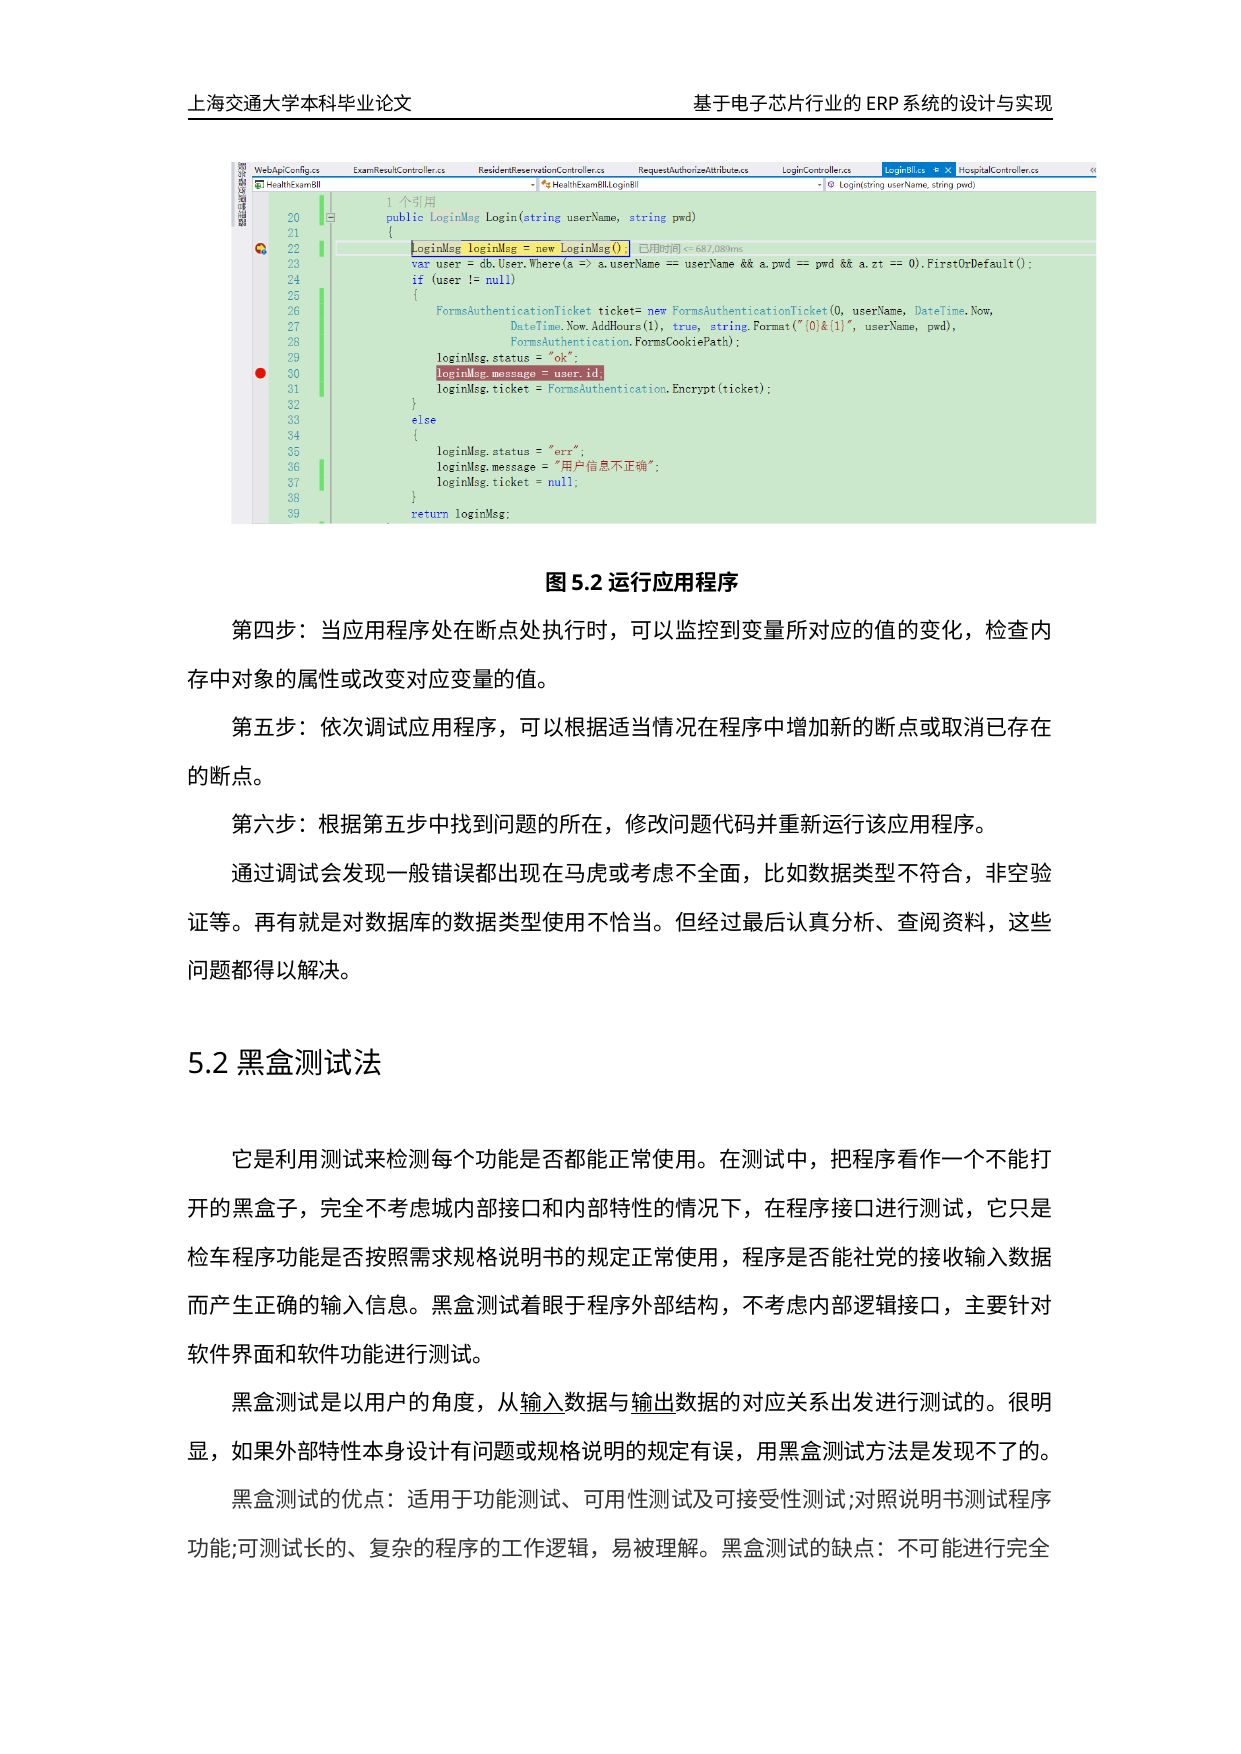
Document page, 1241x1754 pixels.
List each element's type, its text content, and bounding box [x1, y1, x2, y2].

text 第六步：根据第五步中找到问题的所在，修改问题代码并重新运行该应用程序。 [187, 807, 1053, 839]
text 黑盒测试是以用户的角度，从输入数据与输出数据的对应关系出发进行测试的。很明显，如果外部特性本身设计有问题或规格说明的规定有误，用黑盒测试方法是发现不了的。 [187, 1385, 1053, 1466]
text 通过调试会发现一般错误都出现在马虎或考虑不全面，比如数据类型不符合，非空验证等。再有就是对数据库的数据类型使用不恰当。但经过最后认真分析、查阅资料，这些问题都得以解决。 [187, 855, 1053, 985]
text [187, 1482, 1053, 1563]
subtitle 5.2 黑盒测试法 [187, 1028, 1053, 1093]
text 第四步：当应用程序处在断点处执行时，可以监控到变量所对应的值的变化，检查内存中对象的属性或改变对应变量的值。 [187, 613, 1053, 694]
text 第五步：依次调试应用程序，可以根据适当情况在程序中增加新的断点或取消已存在的断点。 [187, 710, 1053, 791]
picture [231, 162, 1097, 524]
text 图5.2 运行应用程序 [187, 564, 1053, 597]
text 它是利用测试来检测每个功能是否都能正常使用。在测试中，把程序看作一个不能打开的黑盒子，完全不考虑城内部接口和内部特性的情况下，在程序接口进行测试，它只是 检车程序功能是否按照需求规格说明书的规定正常使用，程序是否能社党的接收输入数据而产生正确的输入信息。黑盒测试着眼于程序外部结构，不考虑内部逻辑接口，主要针对软件界面和软件功能进行测试。 [187, 1142, 1053, 1369]
